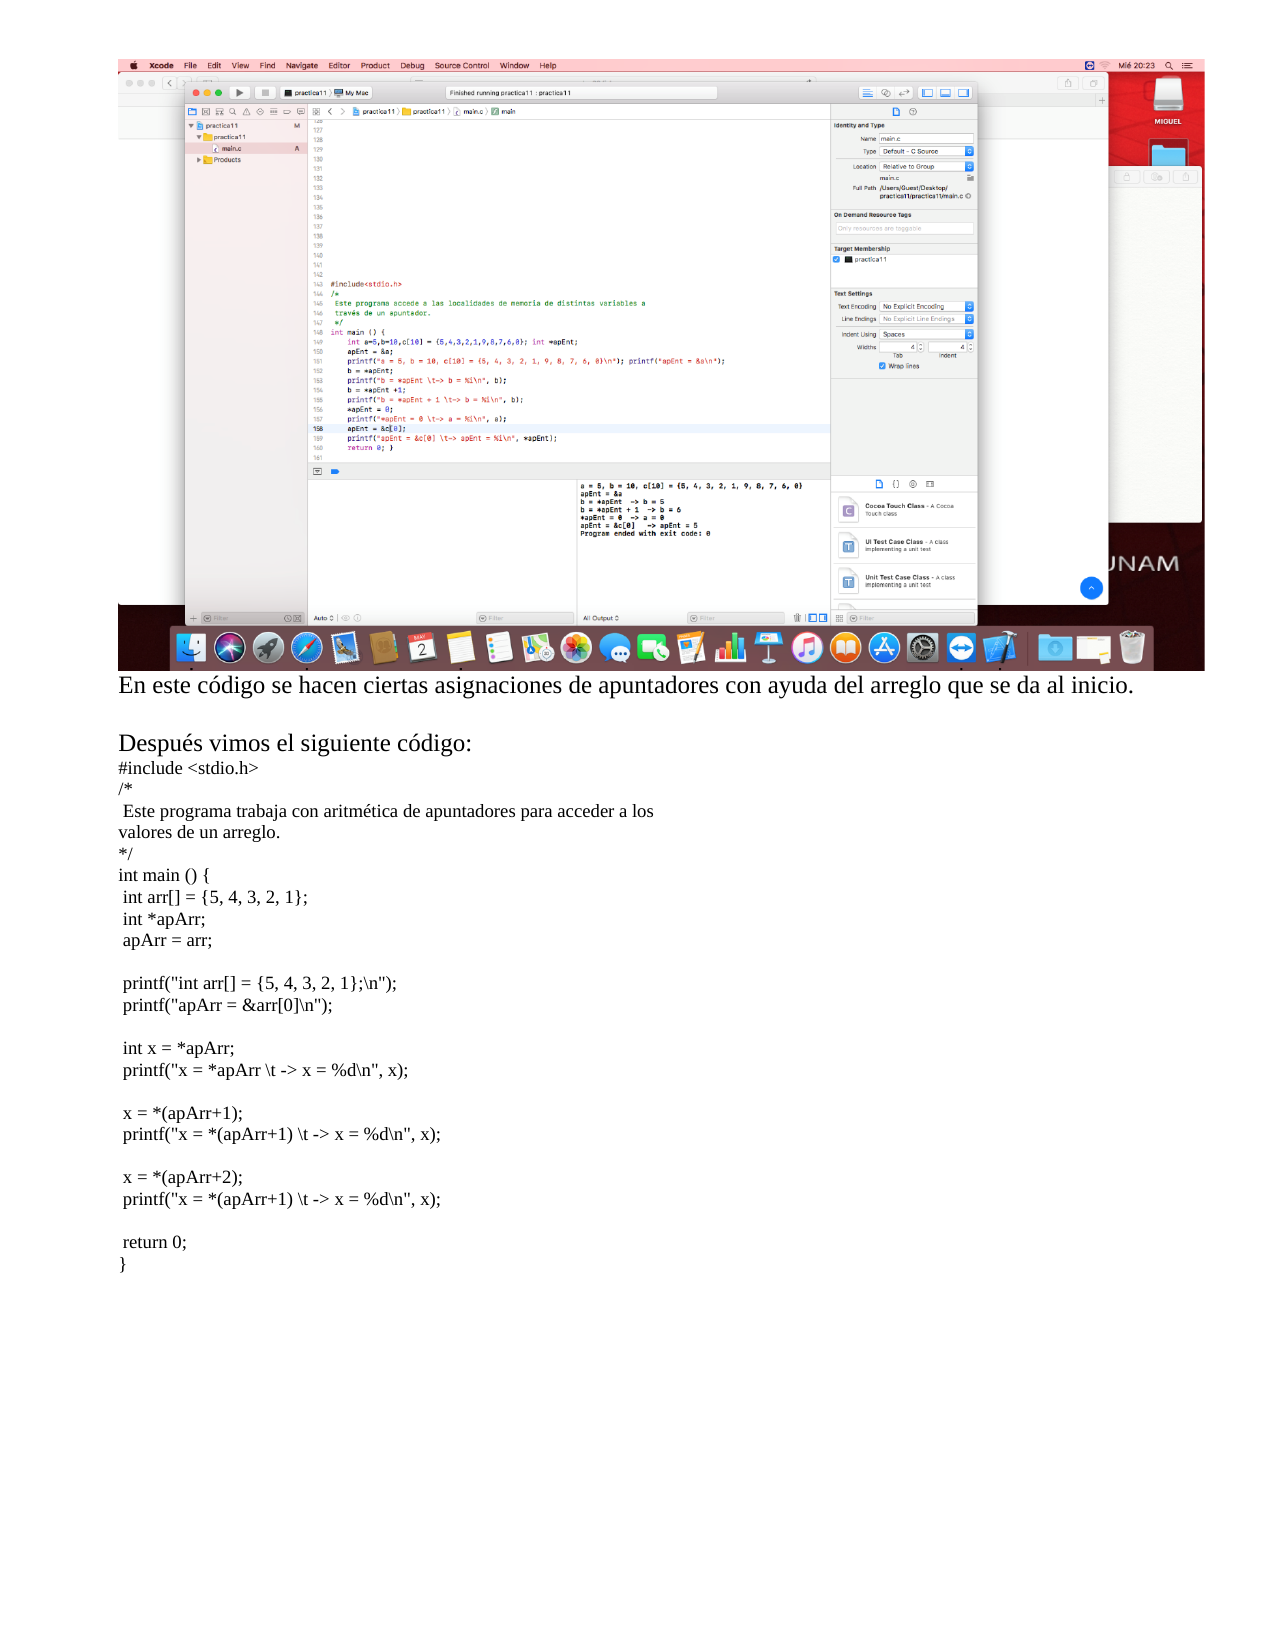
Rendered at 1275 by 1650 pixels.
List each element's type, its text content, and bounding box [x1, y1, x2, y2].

text printf("x = *apArr \t -> x = %d\n", x); [118, 1058, 1205, 1080]
text int arr[] = {5, 4, 3, 2, 1}; [118, 886, 1205, 907]
text printf("int arr[] = {5, 4, 3, 2, 1};\n"); [118, 972, 1205, 994]
text printf("x = *(apArr+1) \t -> x = %d\n", x); [118, 1123, 1205, 1145]
text return 0; [118, 1231, 1205, 1252]
text valores de un arreglo. [118, 821, 1205, 843]
text /* [118, 778, 1205, 800]
text */ [118, 843, 1205, 864]
text int *apArr; [118, 907, 1205, 929]
text Este programa trabaja con aritmética de apuntadores para acceder a los [118, 800, 1205, 821]
text #include <stdio.h> [118, 757, 1205, 778]
text x = *(apArr+1); [118, 1102, 1205, 1123]
text int x = *apArr; [118, 1037, 1205, 1058]
text printf("apArr = &arr[0]\n"); [118, 994, 1205, 1015]
text Después vimos el siguiente código: [118, 728, 1205, 757]
text } [118, 1252, 1205, 1274]
text int main () { [118, 864, 1205, 886]
text printf("x = *(apArr+1) \t -> x = %d\n", x); [118, 1188, 1205, 1209]
text x = *(apArr+2); [118, 1166, 1205, 1188]
text En este código se hacen ciertas asignaciones de apuntadores con ayuda del arreglo que se da al inicio. [118, 671, 1205, 699]
picture [118, 59, 1205, 671]
text apArr = arr; [118, 929, 1205, 951]
